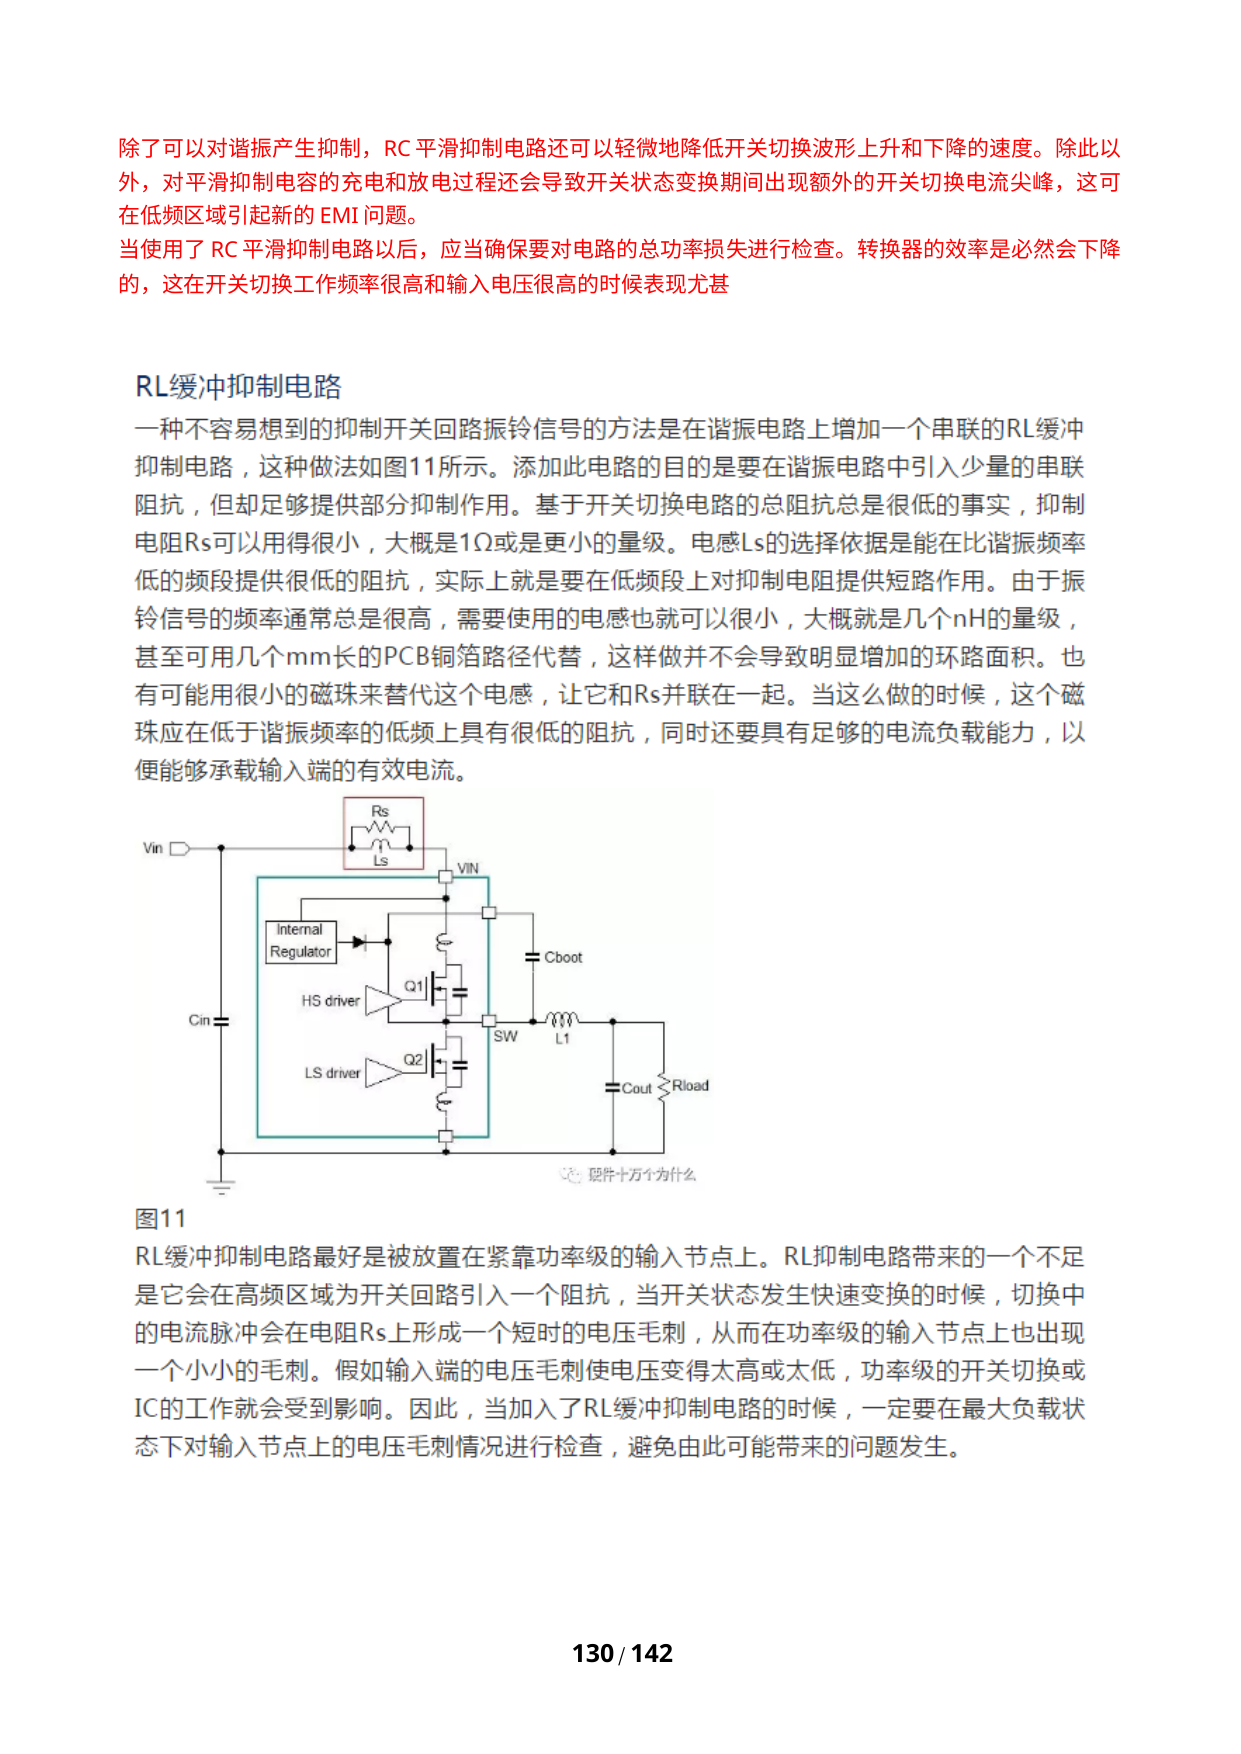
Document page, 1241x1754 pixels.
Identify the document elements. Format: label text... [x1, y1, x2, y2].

picture [118, 367, 1123, 1483]
text 除了可以对谐振产生抑制，RC平滑抑制电路还可以轻微地降低开关切换波形上升和下降的速度。除此以外，对平滑抑制电容的充电和放电过程还会导致开关状态变换期间出现额外的开关切换电流尖峰，这可在低频区域引起新的EMI问题。 [118, 129, 1122, 231]
text 当使用了RC平滑抑制电路以后，应当确保要对电路的总功率损失进行检查。转换器的效率是必然会下降的，这在开关切换工作频率很高和输入电压很高的时候表现尤甚 [118, 231, 1122, 299]
